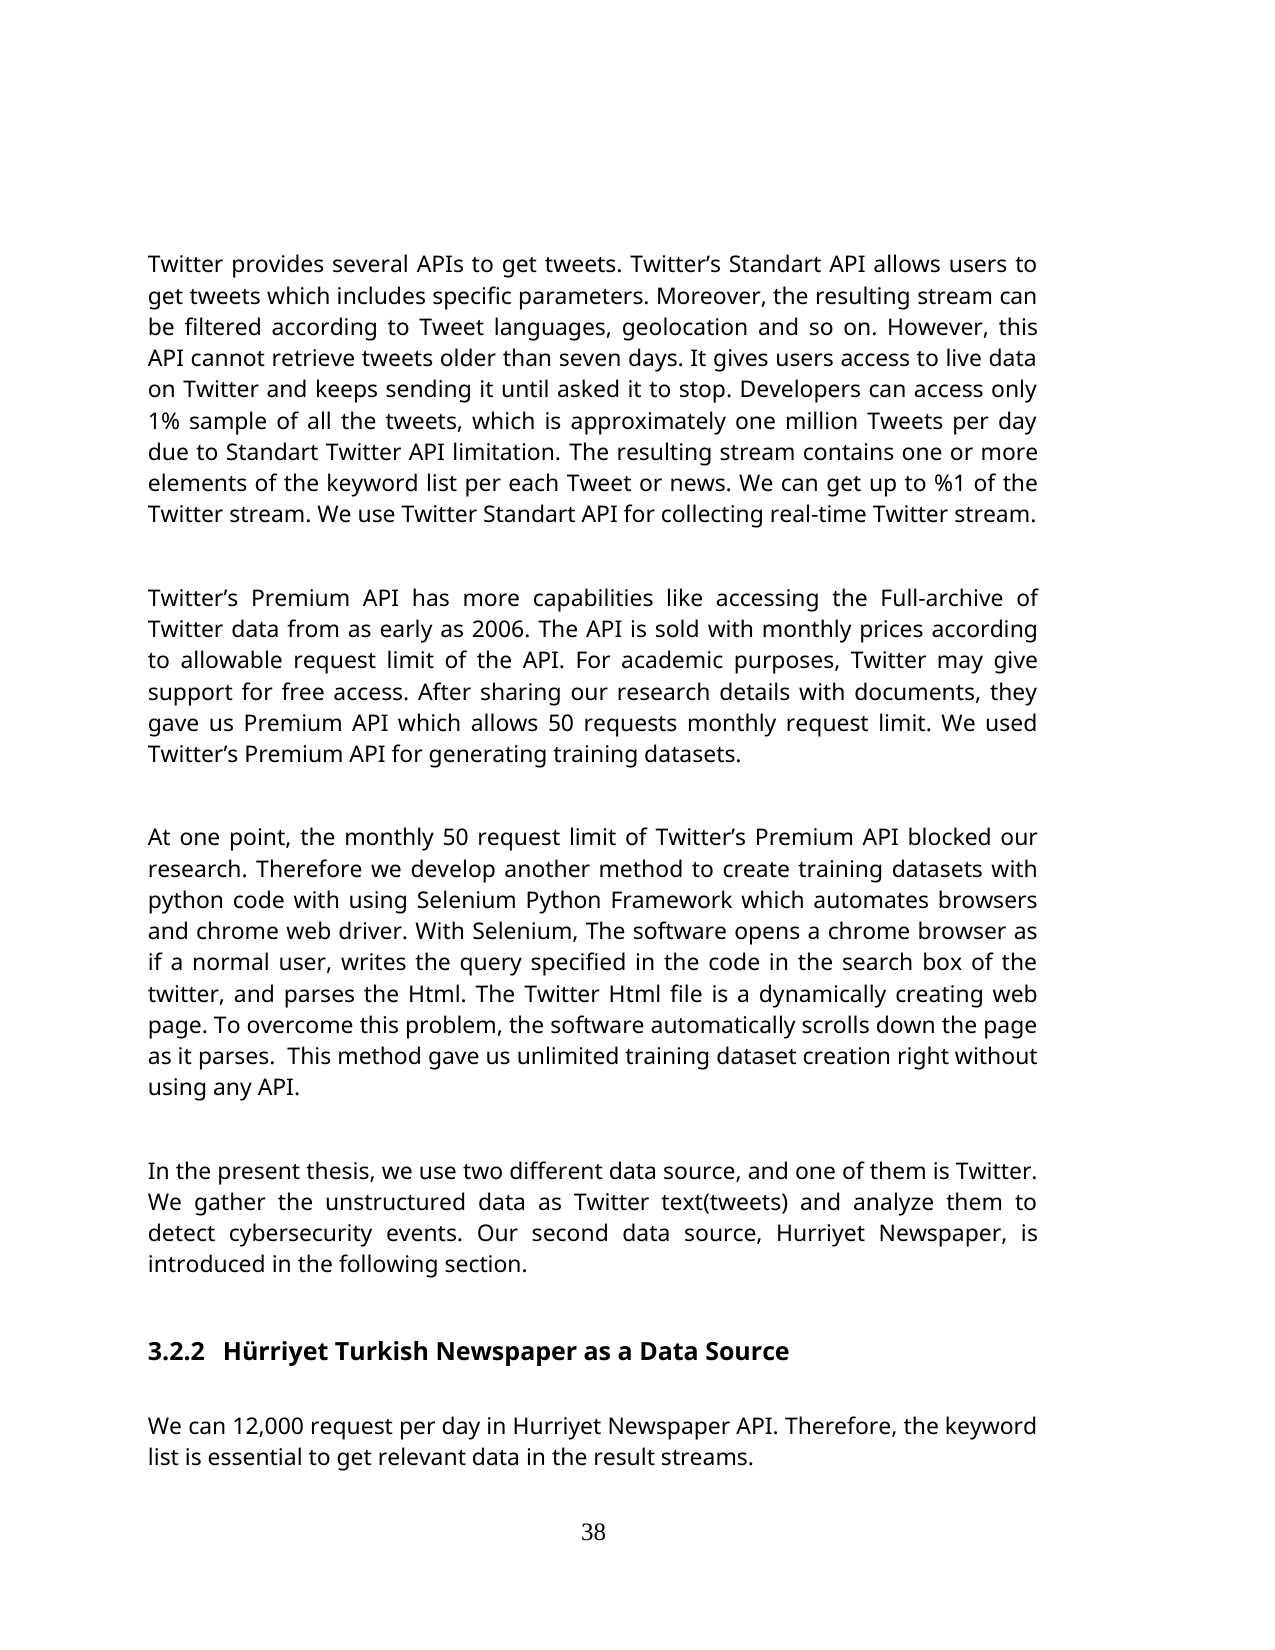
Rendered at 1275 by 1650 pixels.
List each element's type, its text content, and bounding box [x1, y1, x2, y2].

text In the present thesis, we use two different data source, and one of them is Twitter. We gather the unstructured data as Twitter text(tweets) and analyze them to detect cybersecurity events. Our second data source, Hurriyet Newspaper, is introduced in the following section. [148, 1155, 1039, 1280]
text At one point, the monthly 50 request limit of Twitter’s Premium API blocked our research. Therefore we develop another method to create training datasets with python code with using Selenium Python Framework which automates browsers and chrome web driver. With Selenium, The software opens a chrome browser as if a normal user, writes the query specified in the code in the search box of the twitter, and parses the Html. The Twitter Html file is a dynamically creating web page. To overcome this problem, the software automatically scrolls down the page as it parses. This method gave us unlimited training dataset creation right without using any API. [148, 821, 1039, 1103]
text Twitter provides several APIs to get tweets. Twitter’s Standart API allows users to get tweets which includes specific parameters. Moreover, the resulting stream can be filtered according to Tweet languages, geolocation and so on. However, this API cannot retrieve tweets older than seven days. It gives users access to live data on Twitter and keeps sending it until asked it to stop. Developers can access only 1% sample of all the tweets, which is approximately one million Tweets per day due to Standart Twitter API limitation. The resulting stream contains one or more elements of the keyword list per each Tweet or news. We can get up to %1 of the Twitter stream. We use Twitter Standart API for collecting real-time Twitter stream. [148, 248, 1039, 530]
subtitle Hürriyet Turkish Newspaper as a Data Source [148, 1334, 1039, 1368]
text Twitter’s Premium API has more capabilities like accessing the Full-archive of Twitter data from as early as 2006. The API is sold with monthly prices according to allowable request limit of the API. For academic purposes, Twitter may give support for free access. After sharing our research details with documents, they gave us Premium API which allows 50 requests monthly request limit. We used Twitter’s Premium API for generating training datasets. [148, 582, 1039, 769]
text We can 12,000 request per day in Hurriyet Newspaper API. Therefore, the keyword list is essential to get relevant data in the result streams. [148, 1409, 1039, 1472]
